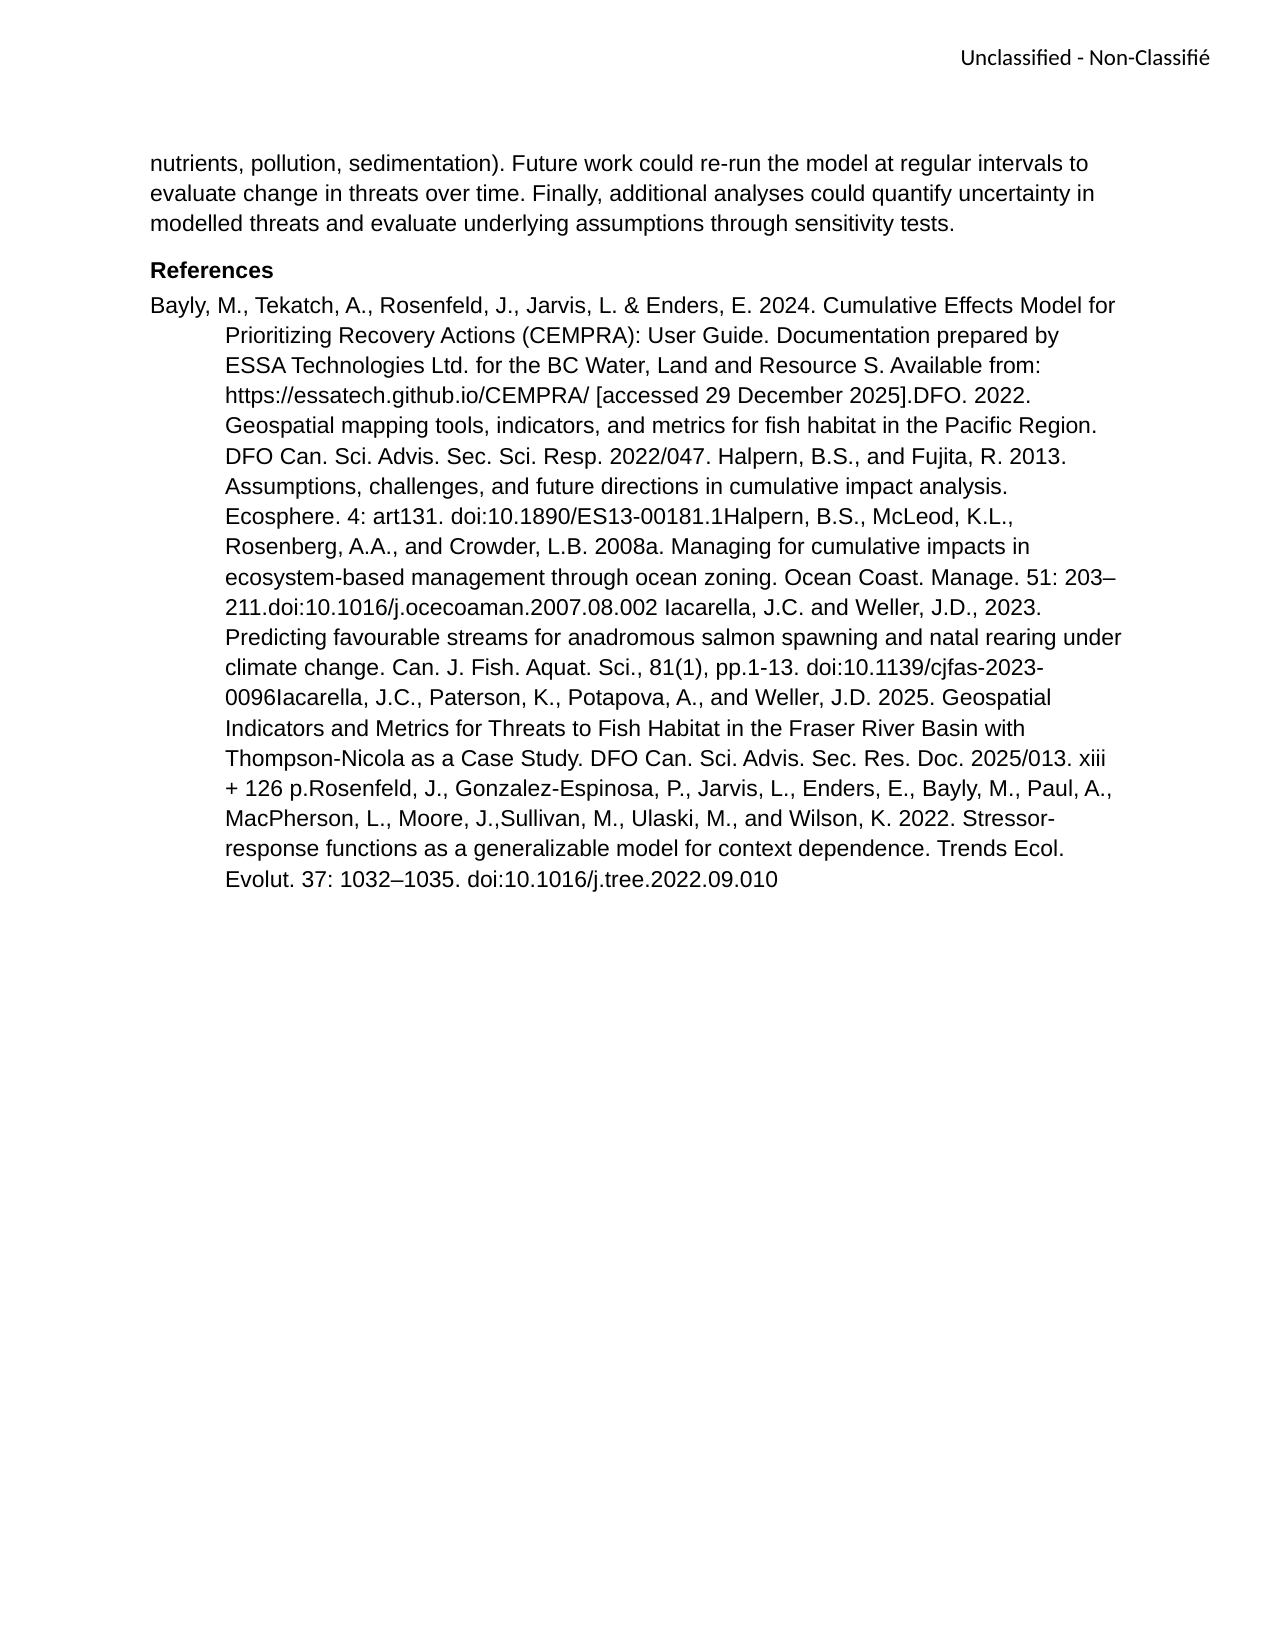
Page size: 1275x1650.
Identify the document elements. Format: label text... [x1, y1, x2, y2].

text Bayly, M., Tekatch, A., Rosenfeld, J., Jarvis, L. & Enders, E. 2024. Cumulative Effects Model for Prioritizing Recovery Actions (CEMPRA): User Guide. Documentation prepared by ESSA Technologies Ltd. for the BC Water, Land and Resource S. Available from: https://essatech.github.io/CEMPRA/ [accessed 29 December 2025].DFO. 2022. Geospatial mapping tools, indicators, and metrics for fish habitat in the Pacific Region. DFO Can. Sci. Advis. Sec. Sci. Resp. 2022/047. Halpern, B.S., and Fujita, R. 2013. Assumptions, challenges, and future directions in cumulative impact analysis. Ecosphere. 4: art131. doi:10.1890/ES13-00181.1Halpern, B.S., McLeod, K.L., Rosenberg, A.A., and Crowder, L.B. 2008a. Managing for cumulative impacts in ecosystem-based management through ocean zoning. Ocean Coast. Manage. 51: 203–211.doi:10.1016/j.ocecoaman.2007.08.002 Iacarella, J.C. and Weller, J.D., 2023. Predicting favourable streams for anadromous salmon spawning and natal rearing under climate change. Can. J. Fish. Aquat. Sci., 81(1), pp.1-13. doi:10.1139/cjfas-2023-0096Iacarella, J.C., Paterson, K., Potapova, A., and Weller, J.D. 2025. Geospatial Indicators and Metrics for Threats to Fish Habitat in the Fraser River Basin with Thompson-Nicola as a Case Study. DFO Can. Sci. Advis. Sec. Res. Doc. 2025/013. xiii + 126 p.Rosenfeld, J., Gonzalez-Espinosa, P., Jarvis, L., Enders, E., Bayly, M., Paul, A., MacPherson, L., Moore, J.,Sullivan, M., Ulaski, M., and Wilson, K. 2022. Stressor-response functions as a generalizable model for context dependence. Trends Ecol. Evolut. 37: 1032–1035. doi:10.1016/j.tree.2022.09.010 [150, 292, 1125, 892]
subtitle References [150, 257, 1125, 284]
